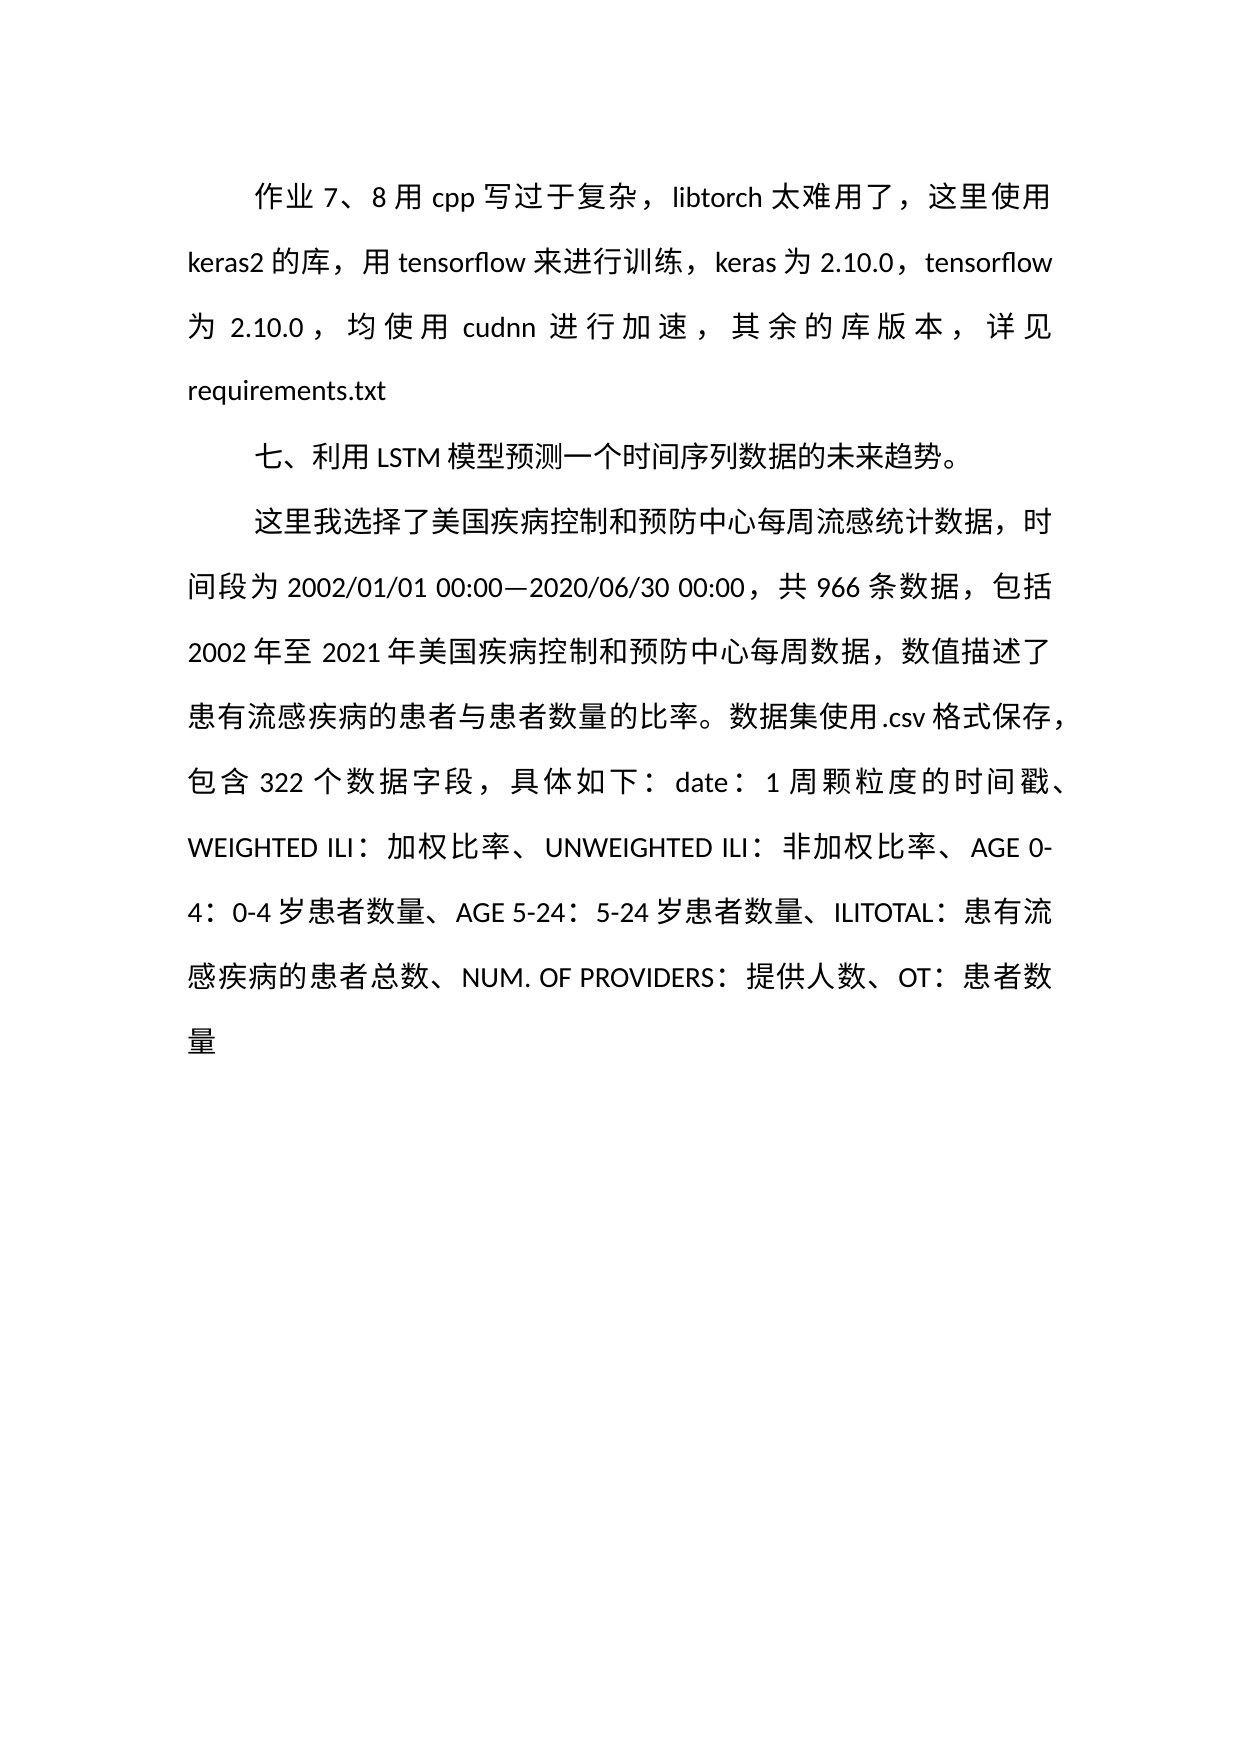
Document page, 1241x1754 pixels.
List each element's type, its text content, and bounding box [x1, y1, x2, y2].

text 七、利用LSTM模型预测一个时间序列数据的未来趋势。 [187, 422, 1053, 487]
text 这里我选择了美国疾病控制和预防中心每周流感统计数据，时间段为2002/01/01 00:00—2020/06/30 00:00，共966条数据，包括2002年至 2021年美国疾病控制和预防中心每周数据，数值描述了患有流感疾病的患者与患者数量的比率。数据集使用.csv格式保存，包含322个数据字段，具体如下：date：1周颗粒度的时间戳、WEIGHTED ILI：加权比率、UNWEIGHTED ILI：非加权比率、AGE 0-4：0-4岁患者数量、AGE 5-24：5-24岁患者数量、ILITOTAL：患有流感疾病的患者总数、NUM. OF PROVIDERS：提供人数、OT：患者数量 [187, 487, 1053, 1072]
text 作业7、8用cpp写过于复杂，libtorch太难用了，这里使用keras2的库，用tensorflow来进行训练，keras为2.10.0，tensorflow为2.10.0，均使用cudnn进行加速，其余的库版本，详见requirements.txt [187, 162, 1053, 422]
